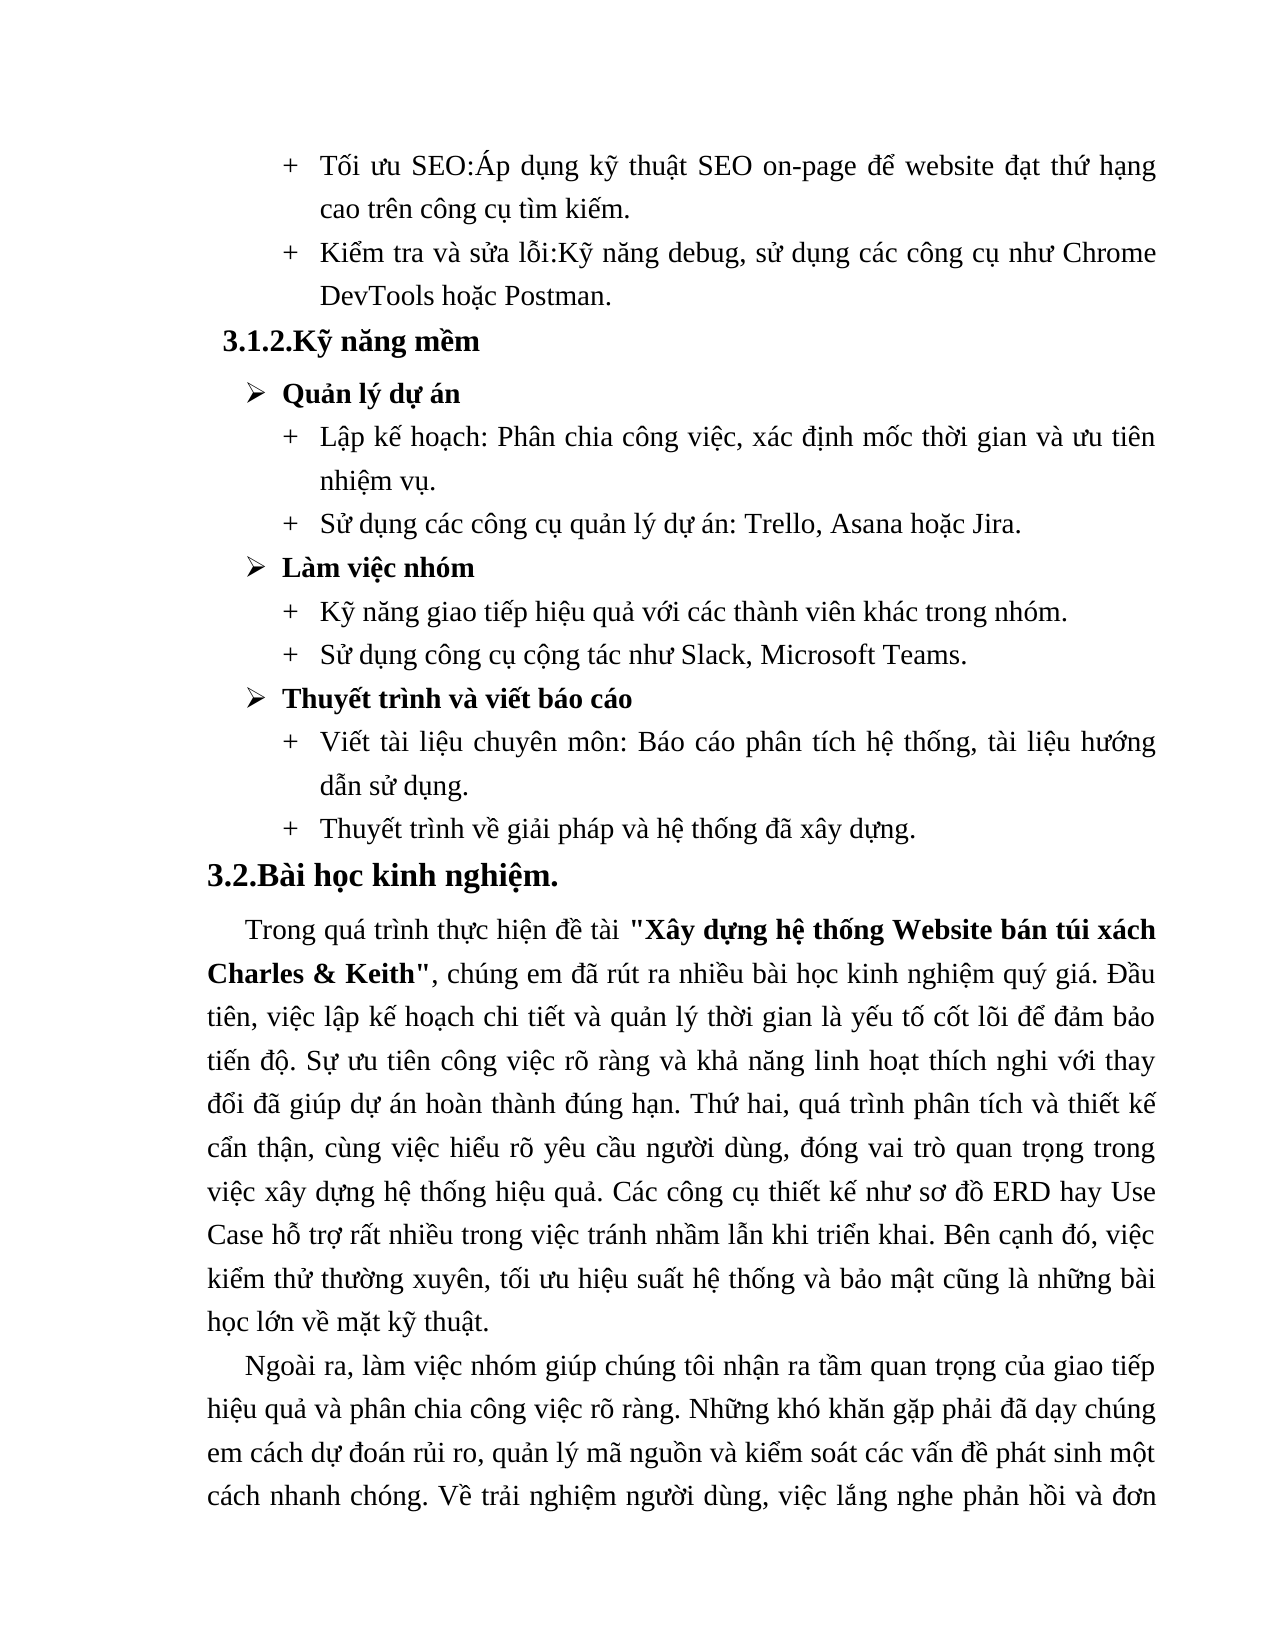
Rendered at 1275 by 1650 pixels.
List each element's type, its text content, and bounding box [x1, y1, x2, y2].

list Sử dụng công cụ cộng tác như Slack, Microsoft Teams. [282, 637, 1157, 671]
subtitle 3.1.2.Kỹ năng mềm [207, 322, 1157, 358]
list Viết tài liệu chuyên môn: Báo cáo phân tích hệ thống, tài liệu hướng dẫn sử dụng. [282, 724, 1157, 801]
list Thuyết trình và viết báo cáo [244, 681, 1157, 714]
list Sử dụng các công cụ quản lý dự án: Trello, Asana hoặc Jira. [282, 506, 1157, 540]
list Kiểm tra và sửa lỗi:Kỹ năng debug, sử dụng các công cụ như Chrome DevTools hoặc Postman. [282, 235, 1157, 312]
text Trong quá trình thực hiện đề tài "Xây dựng hệ thống Website bán túi xách Charles & Keith", chúng em đã rút ra nhiều bài học kinh nghiệm quý giá. Đầu tiên, việc lập kế hoạch chi tiết và quản lý thời gian là yếu tố cốt lõi để đảm bảo tiến độ. Sự ưu tiên công việc rõ ràng và khả năng linh hoạt thích nghi với thay đổi đã giúp dự án hoàn thành đúng hạn. Thứ hai, quá trình phân tích và thiết kế cẩn thận, cùng việc hiểu rõ yêu cầu người dùng, đóng vai trò quan trọng trong việc xây dựng hệ thống hiệu quả. Các công cụ thiết kế như sơ đồ ERD hay Use Case hỗ trợ rất nhiều trong việc tránh nhầm lẫn khi triển khai. Bên cạnh đó, việc kiểm thử thường xuyên, tối ưu hiệu suất hệ thống và bảo mật cũng là những bài học lớn về mặt kỹ thuật. [207, 912, 1157, 1338]
list Kỹ năng giao tiếp hiệu quả với các thành viên khác trong nhóm. [282, 594, 1157, 627]
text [207, 1348, 1157, 1512]
list Thuyết trình về giải pháp và hệ thống đã xây dựng. [282, 811, 1157, 845]
list Làm việc nhóm [244, 550, 1157, 584]
list Tối ưu SEO:Áp dụng kỹ thuật SEO on-page để website đạt thứ hạng cao trên công cụ tìm kiếm. [282, 148, 1157, 225]
list Lập kế hoạch: Phân chia công việc, xác định mốc thời gian và ưu tiên nhiệm vụ. [282, 419, 1157, 496]
subtitle 3.2.Bài học kinh nghiệm. [207, 855, 1157, 893]
list Quản lý dự án [244, 376, 1157, 409]
